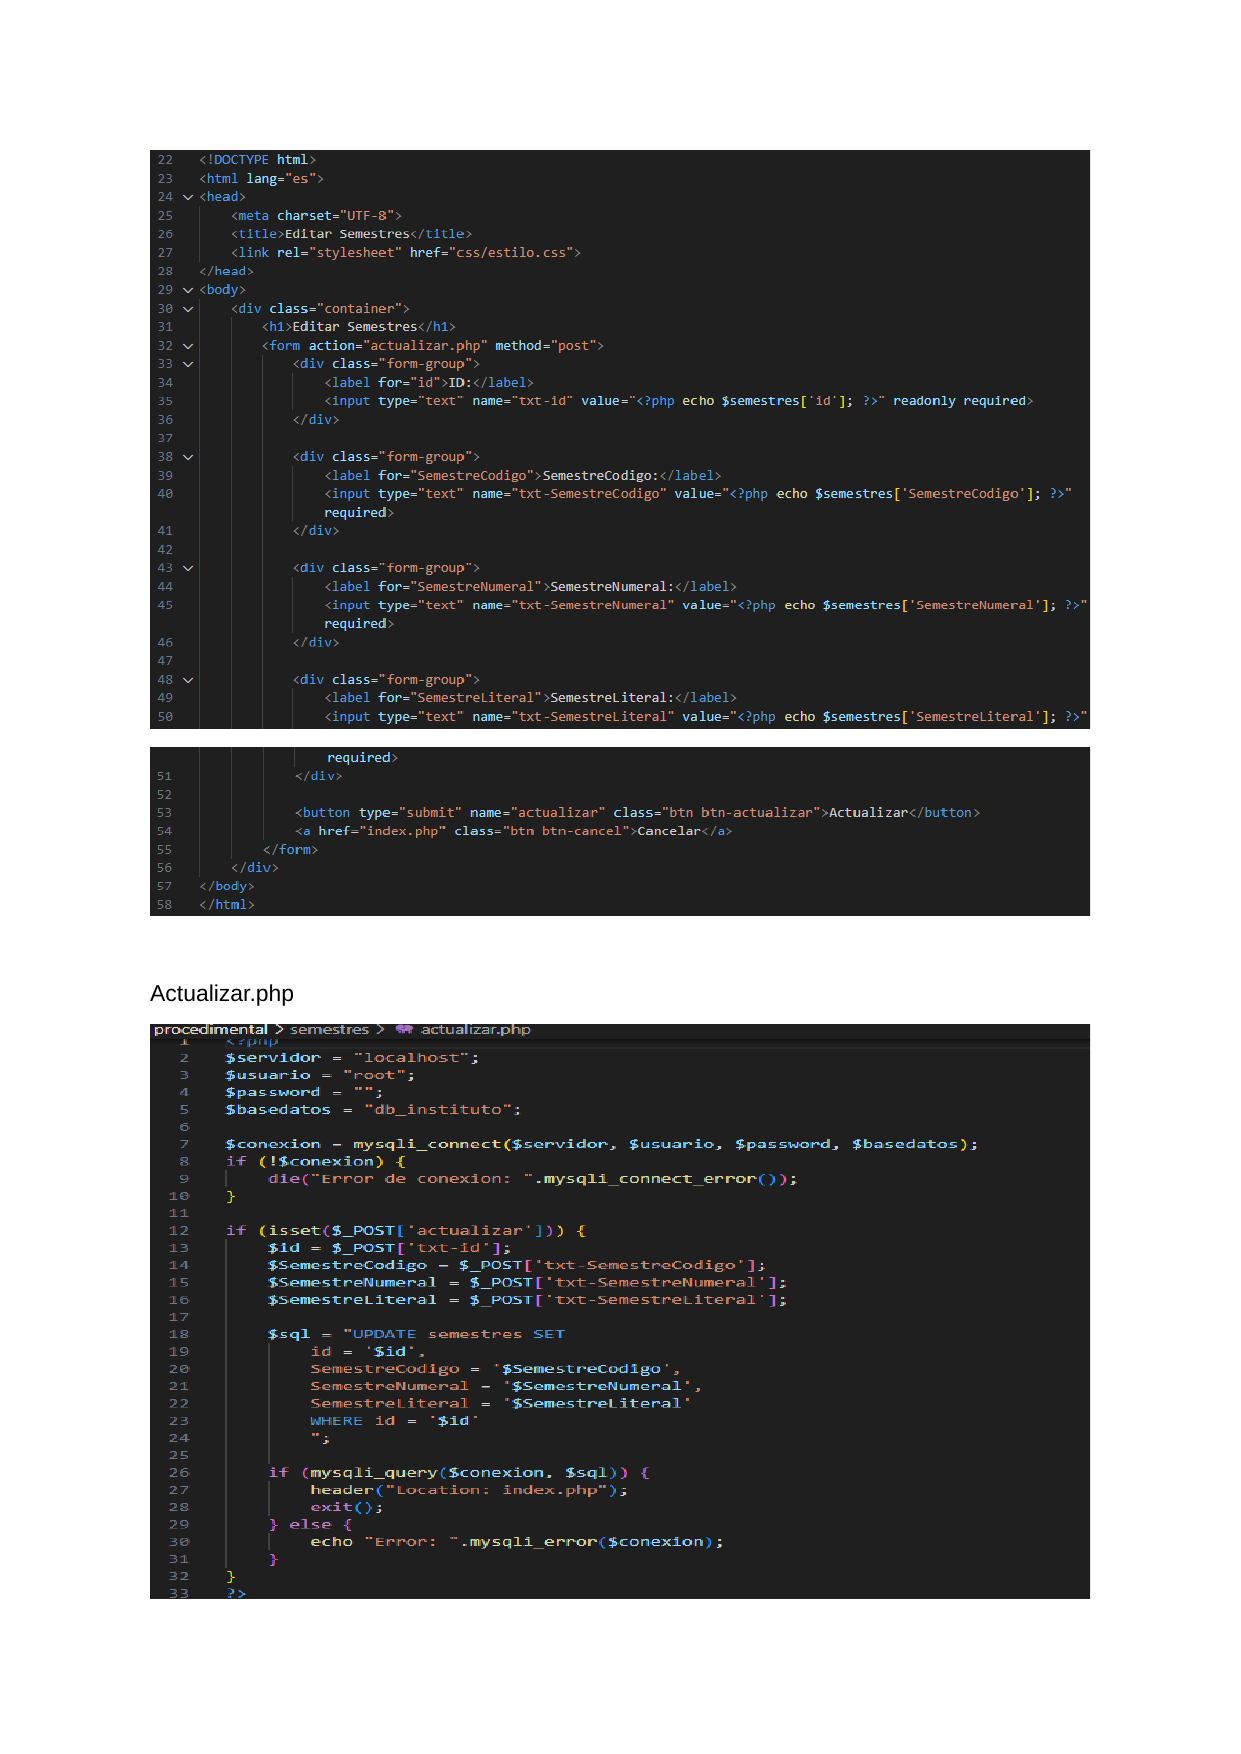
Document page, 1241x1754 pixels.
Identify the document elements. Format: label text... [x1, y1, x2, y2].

text Actualizar.php [150, 980, 1090, 1006]
